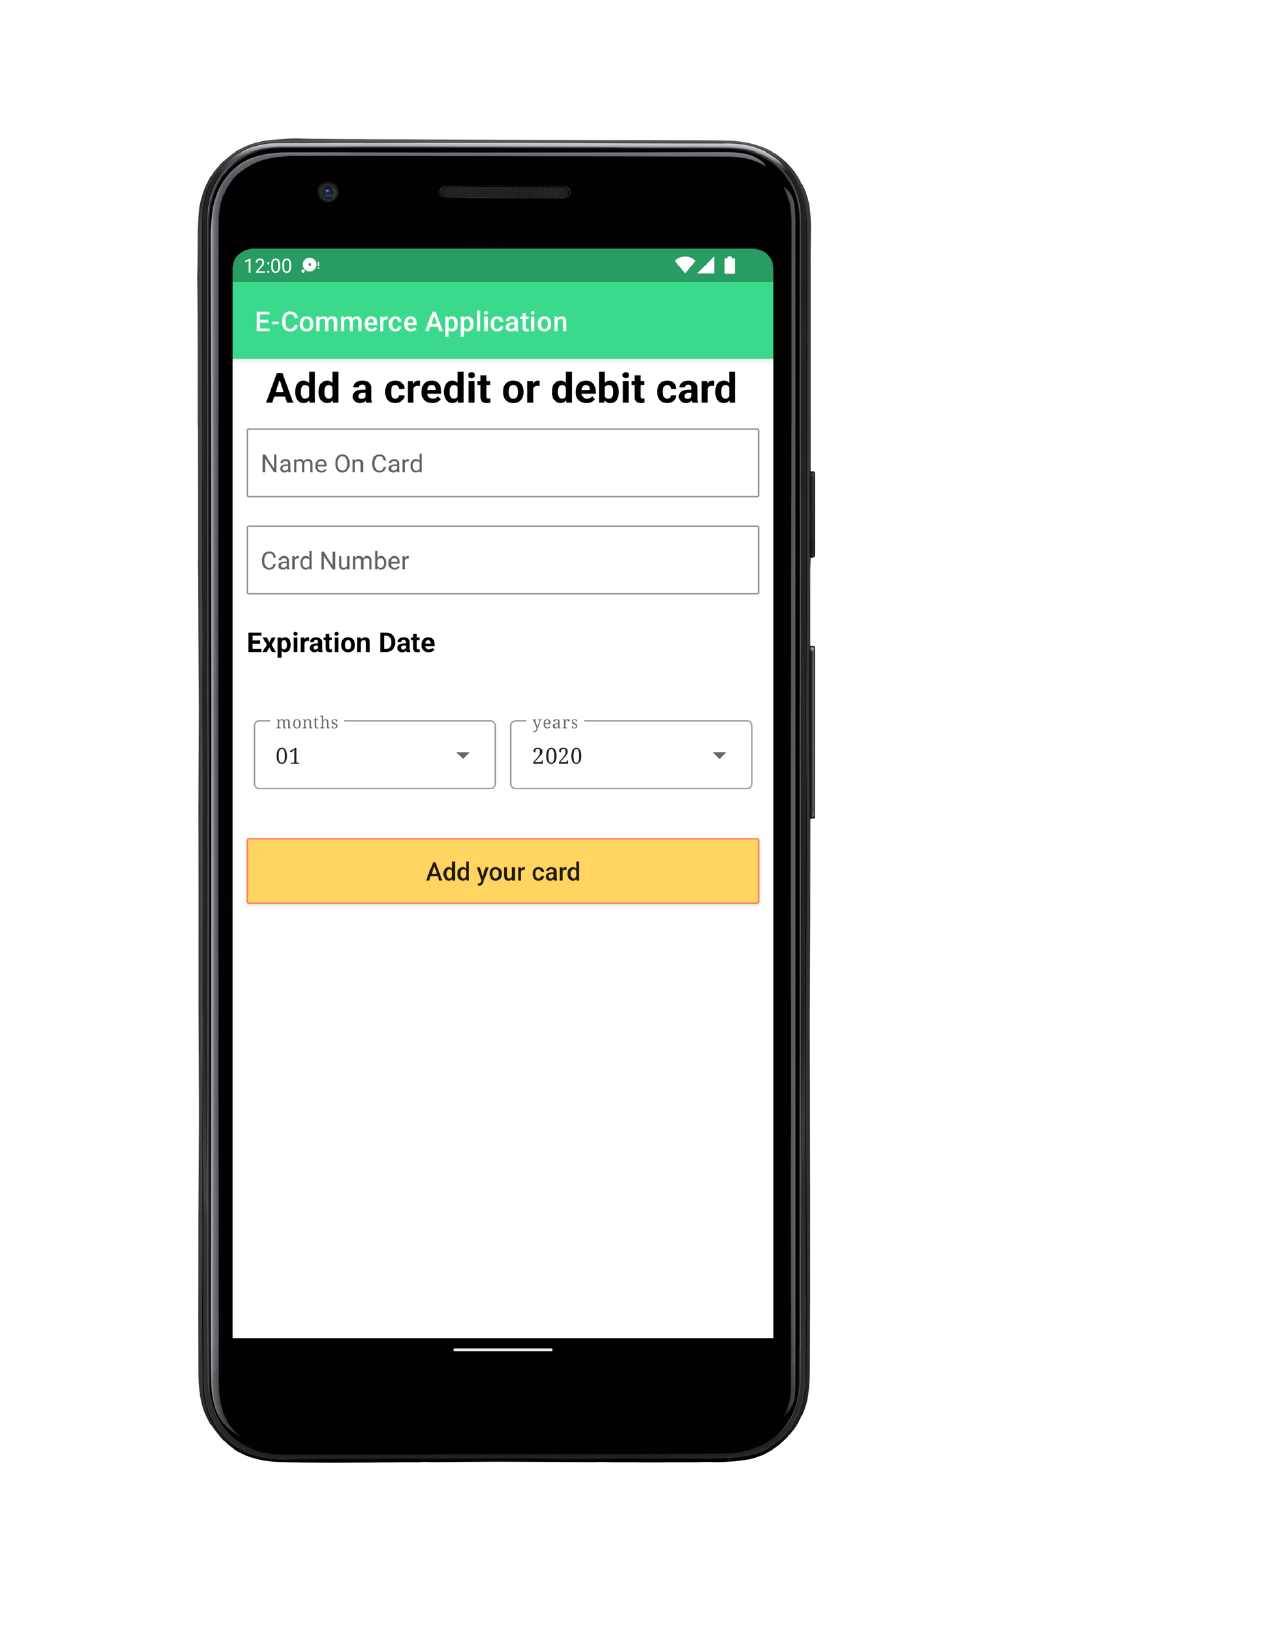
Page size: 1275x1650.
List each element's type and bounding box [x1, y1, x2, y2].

picture [197, 138, 816, 1463]
